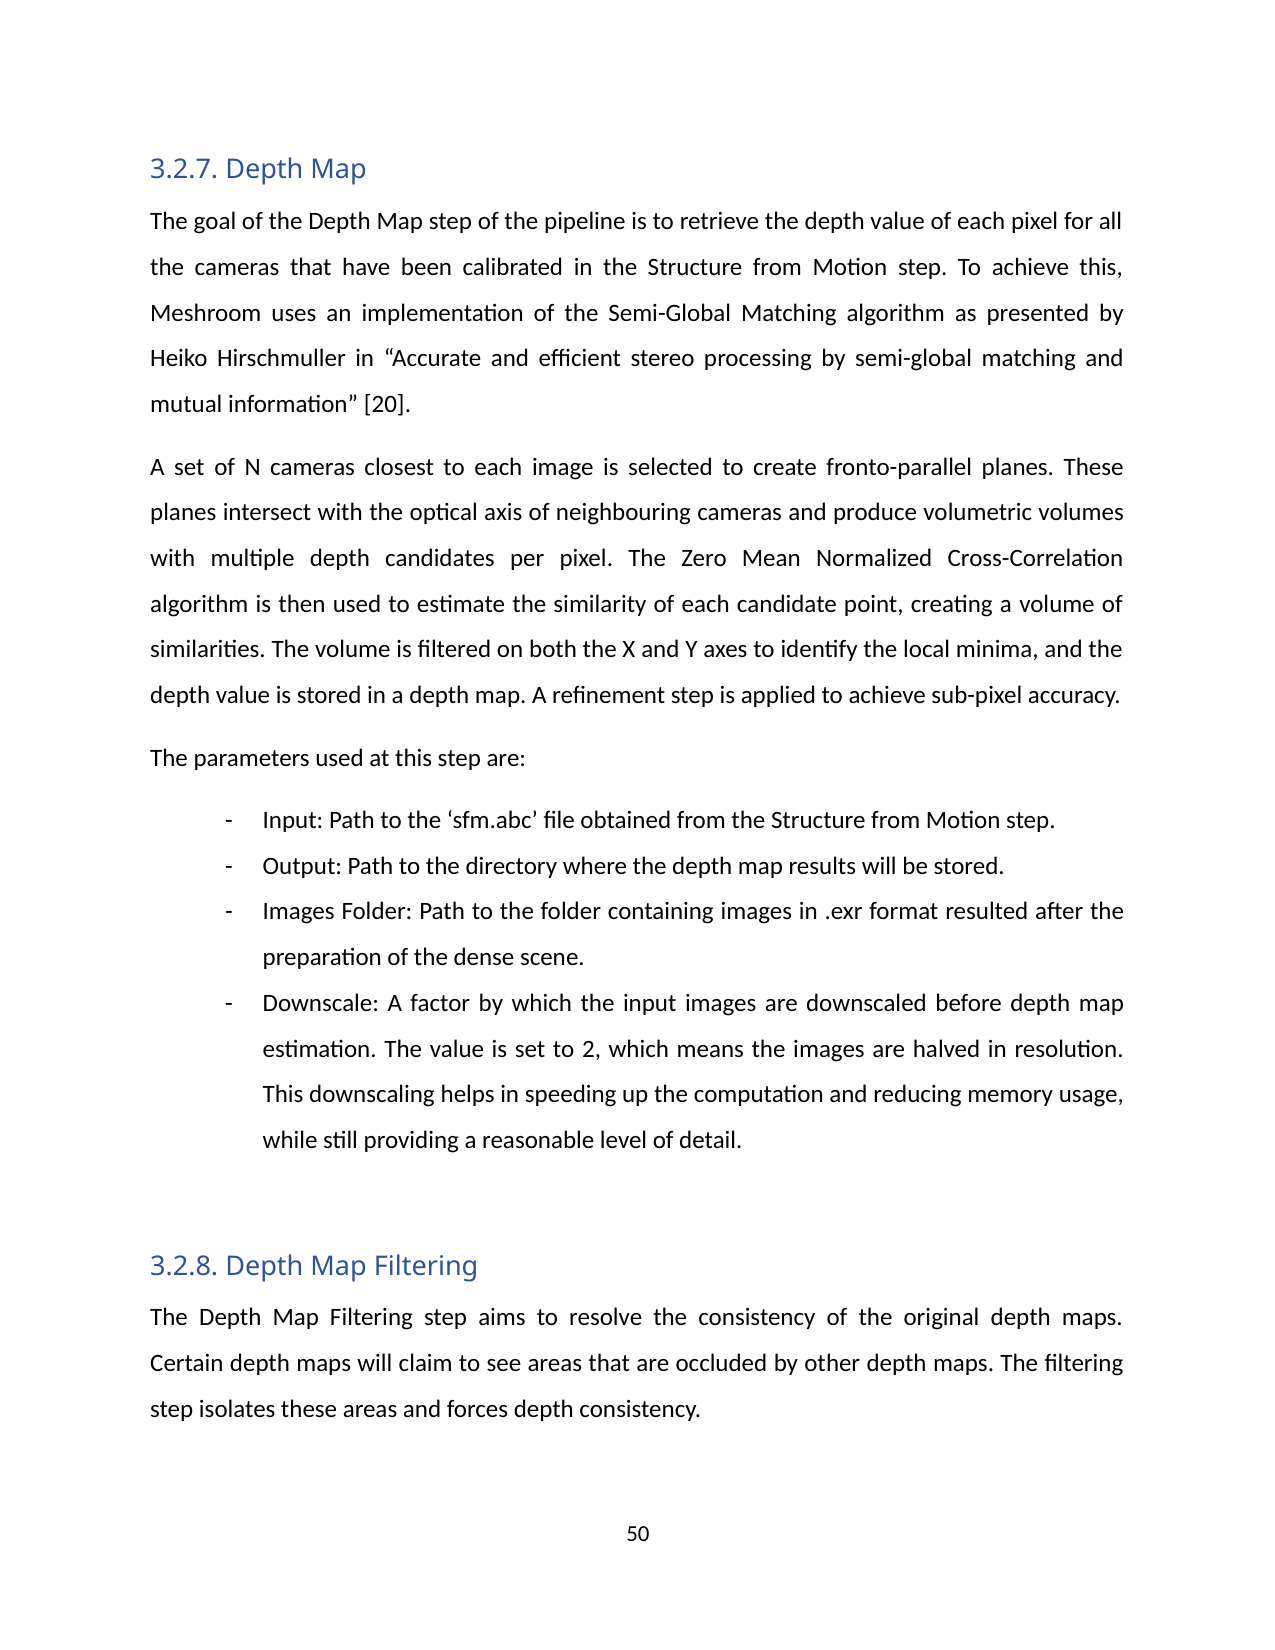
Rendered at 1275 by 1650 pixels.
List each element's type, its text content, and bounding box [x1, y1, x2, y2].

list Images Folder: Path to the folder containing images in .exr format resulted after the preparation of the dense scene. [225, 896, 1125, 972]
subtitle 3.2.7. Depth Map [150, 150, 1125, 187]
text The parameters used at this step are: [150, 742, 1125, 772]
subtitle 3.2.8. Depth Map Filtering [150, 1246, 1125, 1283]
list Input: Path to the ‘sfm.abc’ file obtained from the Structure from Motion step. [225, 804, 1125, 834]
list Output: Path to the directory where the depth map results will be stored. [225, 850, 1125, 880]
list Downscale: A factor by which the input images are downscaled before depth map estimation. The value is set to 2, which means the images are halved in resolution. This downscaling helps in speeding up the computation and reducing memory usage, while still providing a reasonable level of detail. [225, 987, 1125, 1155]
text The goal of the Depth Map step of the pipeline is to retrieve the depth value of each pixel for all the cameras that have been calibrated in the Structure from Motion step. To achieve this, Meshroom uses an implementation of the Semi-Global Matching algorithm as presented by Heiko Hirschmuller in “Accurate and efficient stereo processing by semi-global matching and mutual information”. [150, 205, 1125, 419]
text The Depth Map Filtering step aims to resolve the consistency of the original depth maps. Certain depth maps will claim to see areas that are occluded by other depth maps. The filtering step isolates these areas and forces depth consistency. [150, 1301, 1125, 1423]
text A set of N cameras closest to each image is selected to create fronto-parallel planes. These planes intersect with the optical axis of neighbouring cameras and produce volumetric volumes with multiple depth candidates per pixel. The Zero Mean Normalized Cross-Correlation algorithm is then used to estimate the similarity of each candidate point, creating a volume of similarities. The volume is filtered on both the X and Y axes to identify the local minima, and the depth value is stored in a depth map. A refinement step is applied to achieve sub-pixel accuracy. [150, 451, 1125, 710]
